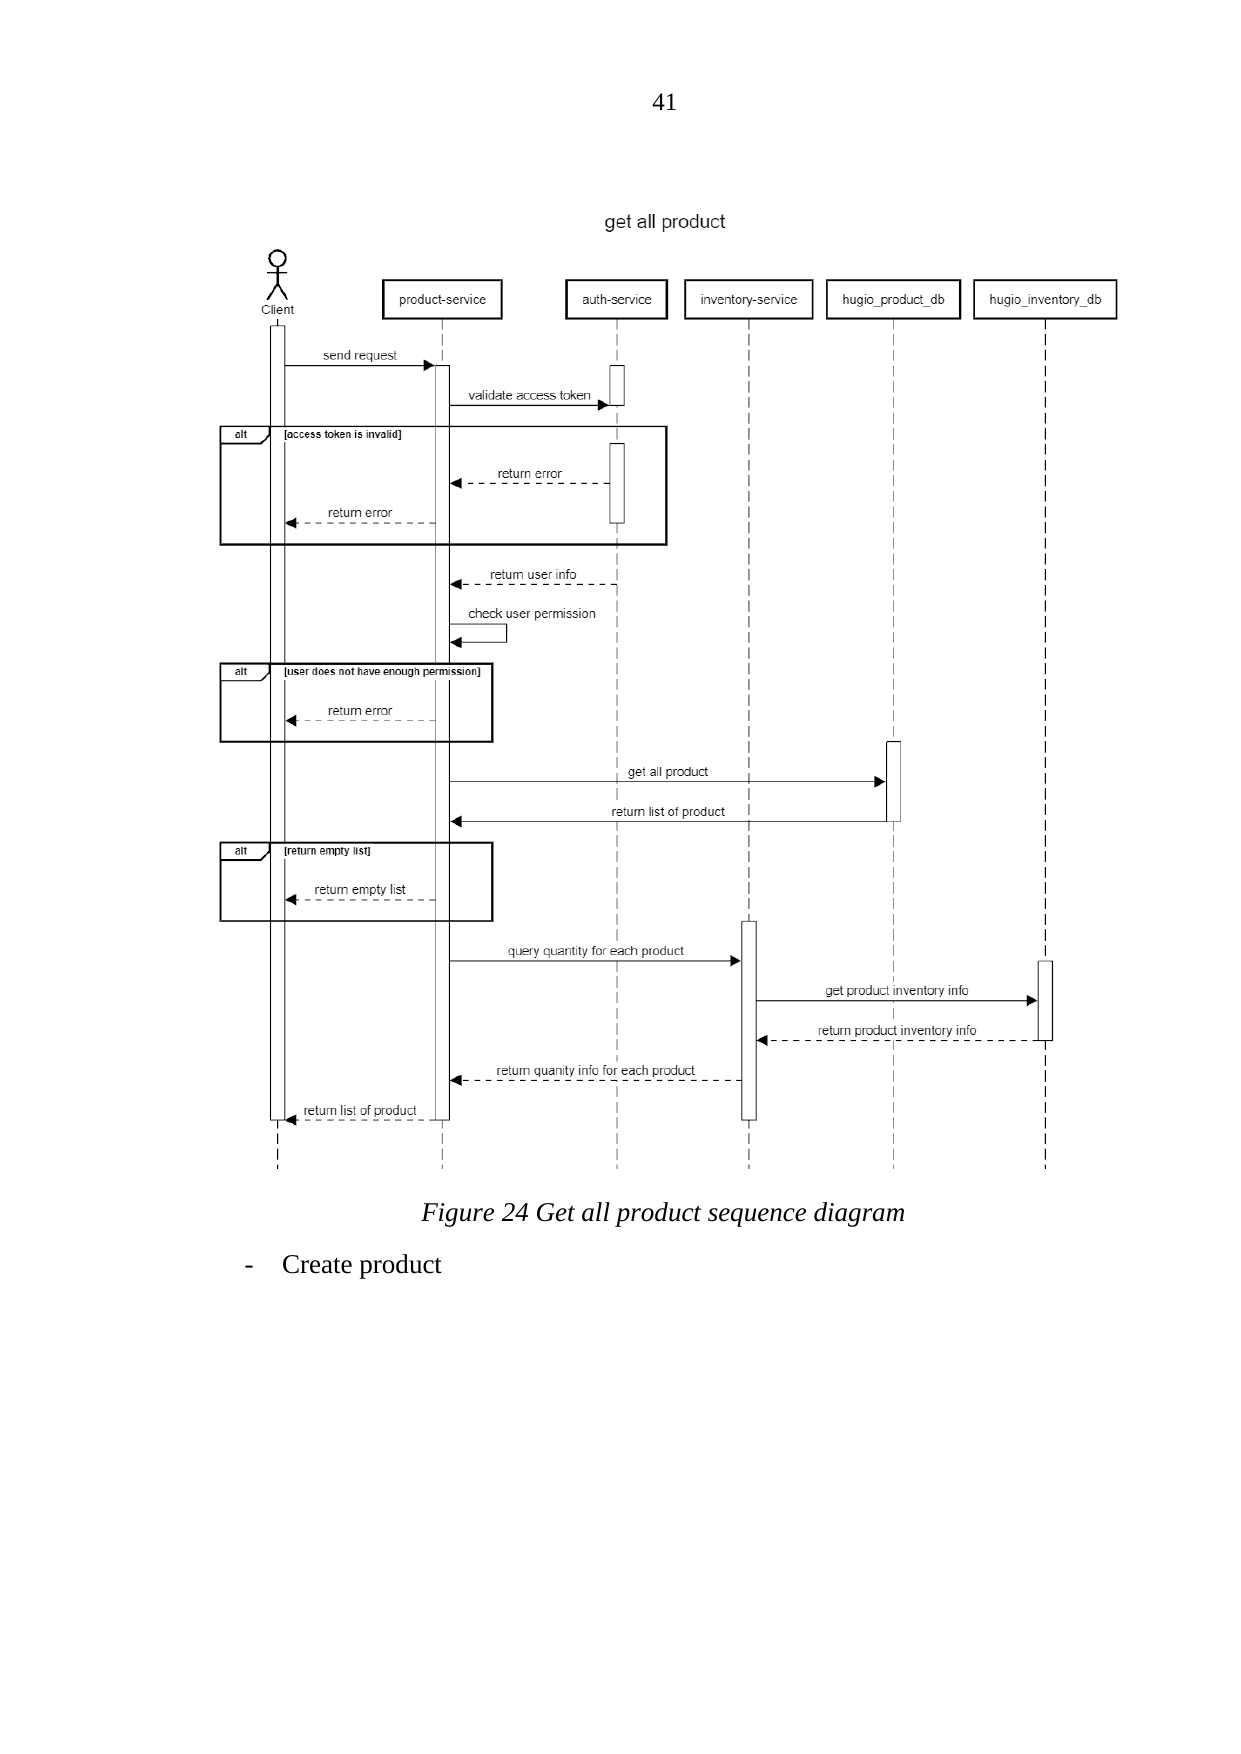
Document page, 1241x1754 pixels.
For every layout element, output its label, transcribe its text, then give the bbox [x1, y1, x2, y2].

text Figure 24 Get all product sequence diagram [207, 1196, 1122, 1227]
picture [206, 206, 1123, 1169]
list Create product [244, 1248, 1122, 1279]
